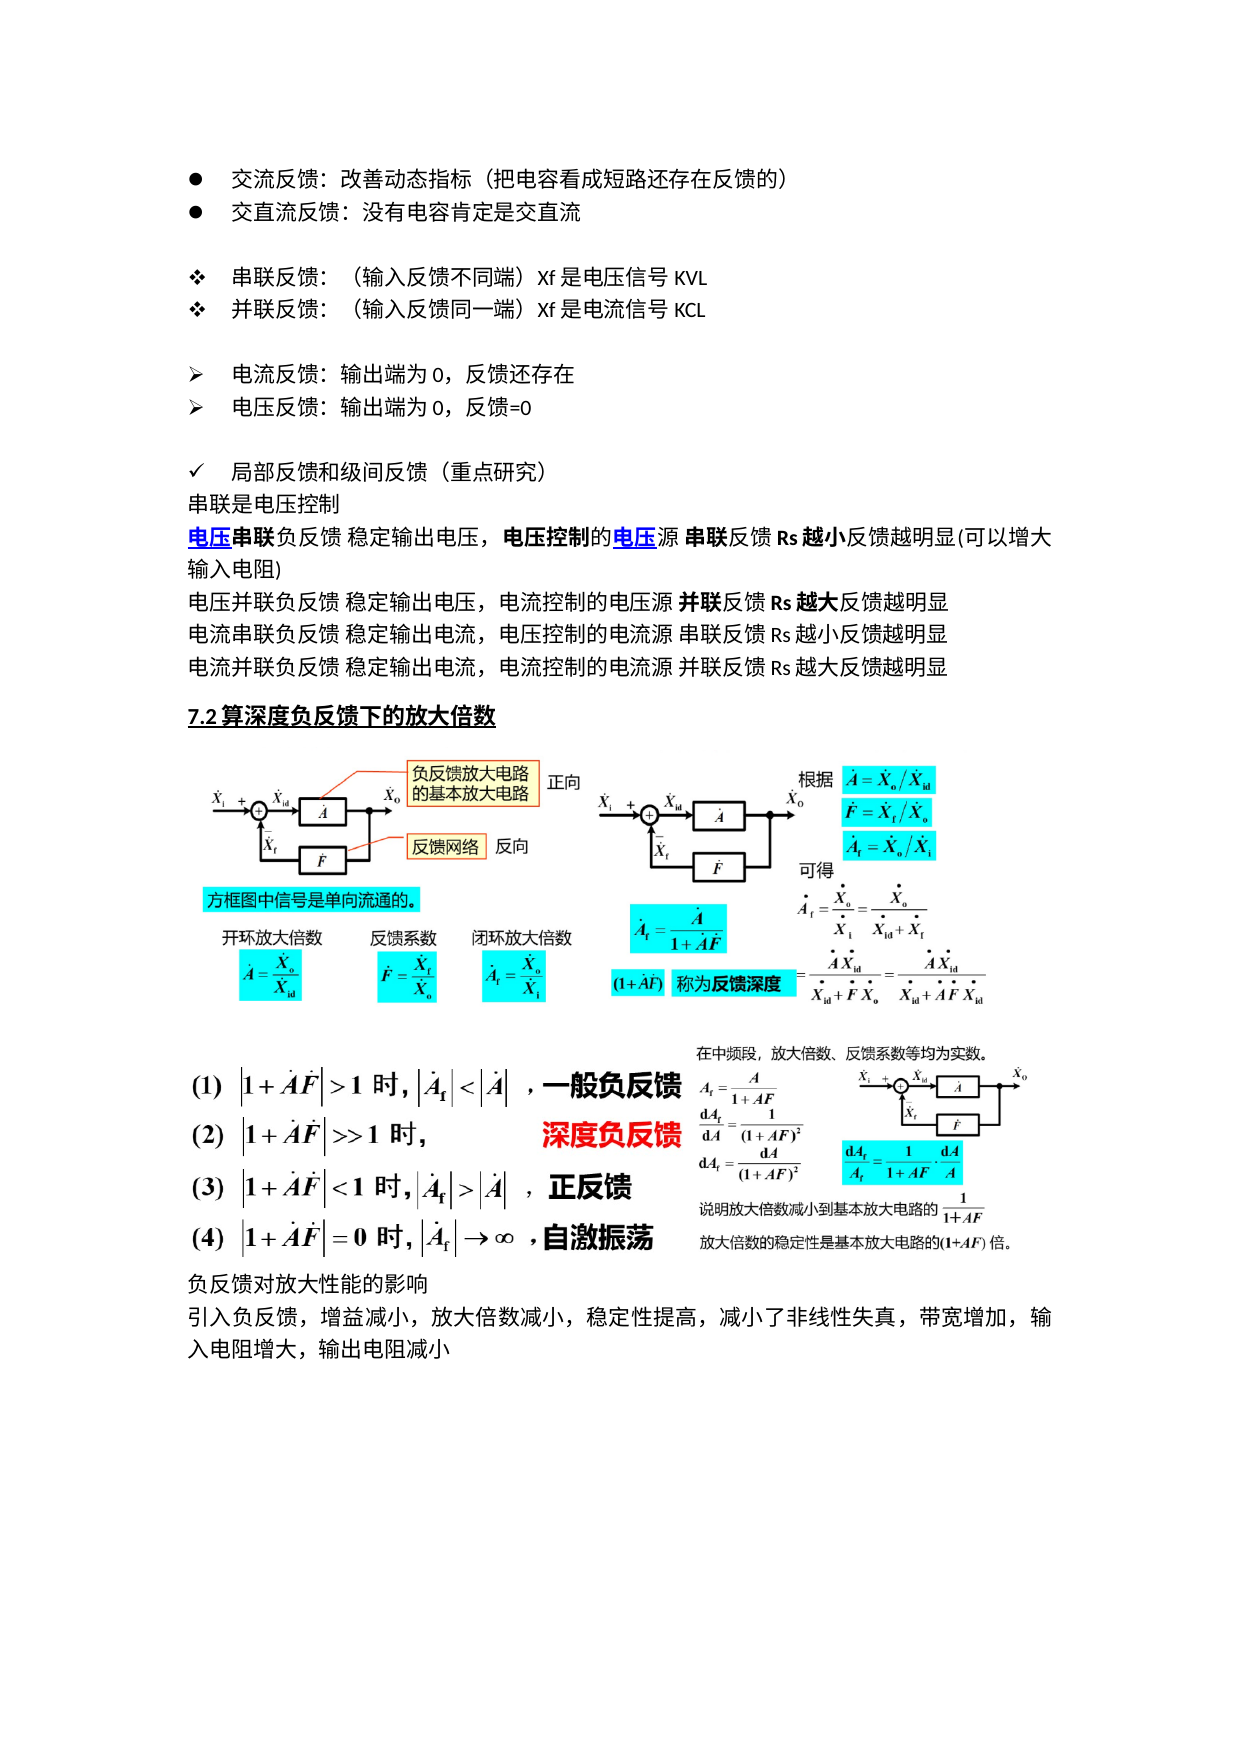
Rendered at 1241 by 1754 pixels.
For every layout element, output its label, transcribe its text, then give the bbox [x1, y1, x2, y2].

list 交流反馈：改善动态指标（把电容看成短路还存在反馈的） [187, 162, 1053, 194]
picture [187, 747, 988, 1009]
list 电压反馈：输出端为0，反馈=0 [187, 389, 1053, 422]
list 串联是电压控制 [187, 487, 1053, 519]
list 电流串联负反馈 稳定输出电流，电压控制的电流源 串联反馈Rs越小反馈越明显 [187, 617, 1053, 649]
list 电流并联负反馈 稳定输出电流，电流控制的电流源 并联反馈Rs越大反馈越明显 [187, 649, 1053, 682]
list 引入负反馈，增益减小，放大倍数减小，稳定性提高，减小了非线性失真，带宽增加，输入电阻增大，输出电阻减小 [187, 1299, 1053, 1364]
picture [187, 1039, 1032, 1257]
list 局部反馈和级间反馈（重点研究） [187, 454, 1053, 487]
list 电流反馈：输出端为0，反馈还存在 [187, 357, 1053, 389]
list 7.2算深度负反馈下的放大倍数 [187, 682, 1053, 747]
list 并联反馈：（输入反馈同一端）Xf是电流信号 KCL [187, 292, 1053, 324]
list 电压并联负反馈 稳定输出电压，电流控制的电压源 并联反馈Rs越大反馈越明显 [187, 584, 1053, 617]
list 串联反馈：（输入反馈不同端）Xf是电压信号 KVL [187, 259, 1053, 292]
list 电压串联负反馈 稳定输出电压，电压控制的电压源 串联反馈Rs越小反馈越明显(可以增大输入电阻) [187, 519, 1053, 584]
list 交直流反馈：没有电容肯定是交直流 [187, 194, 1053, 227]
